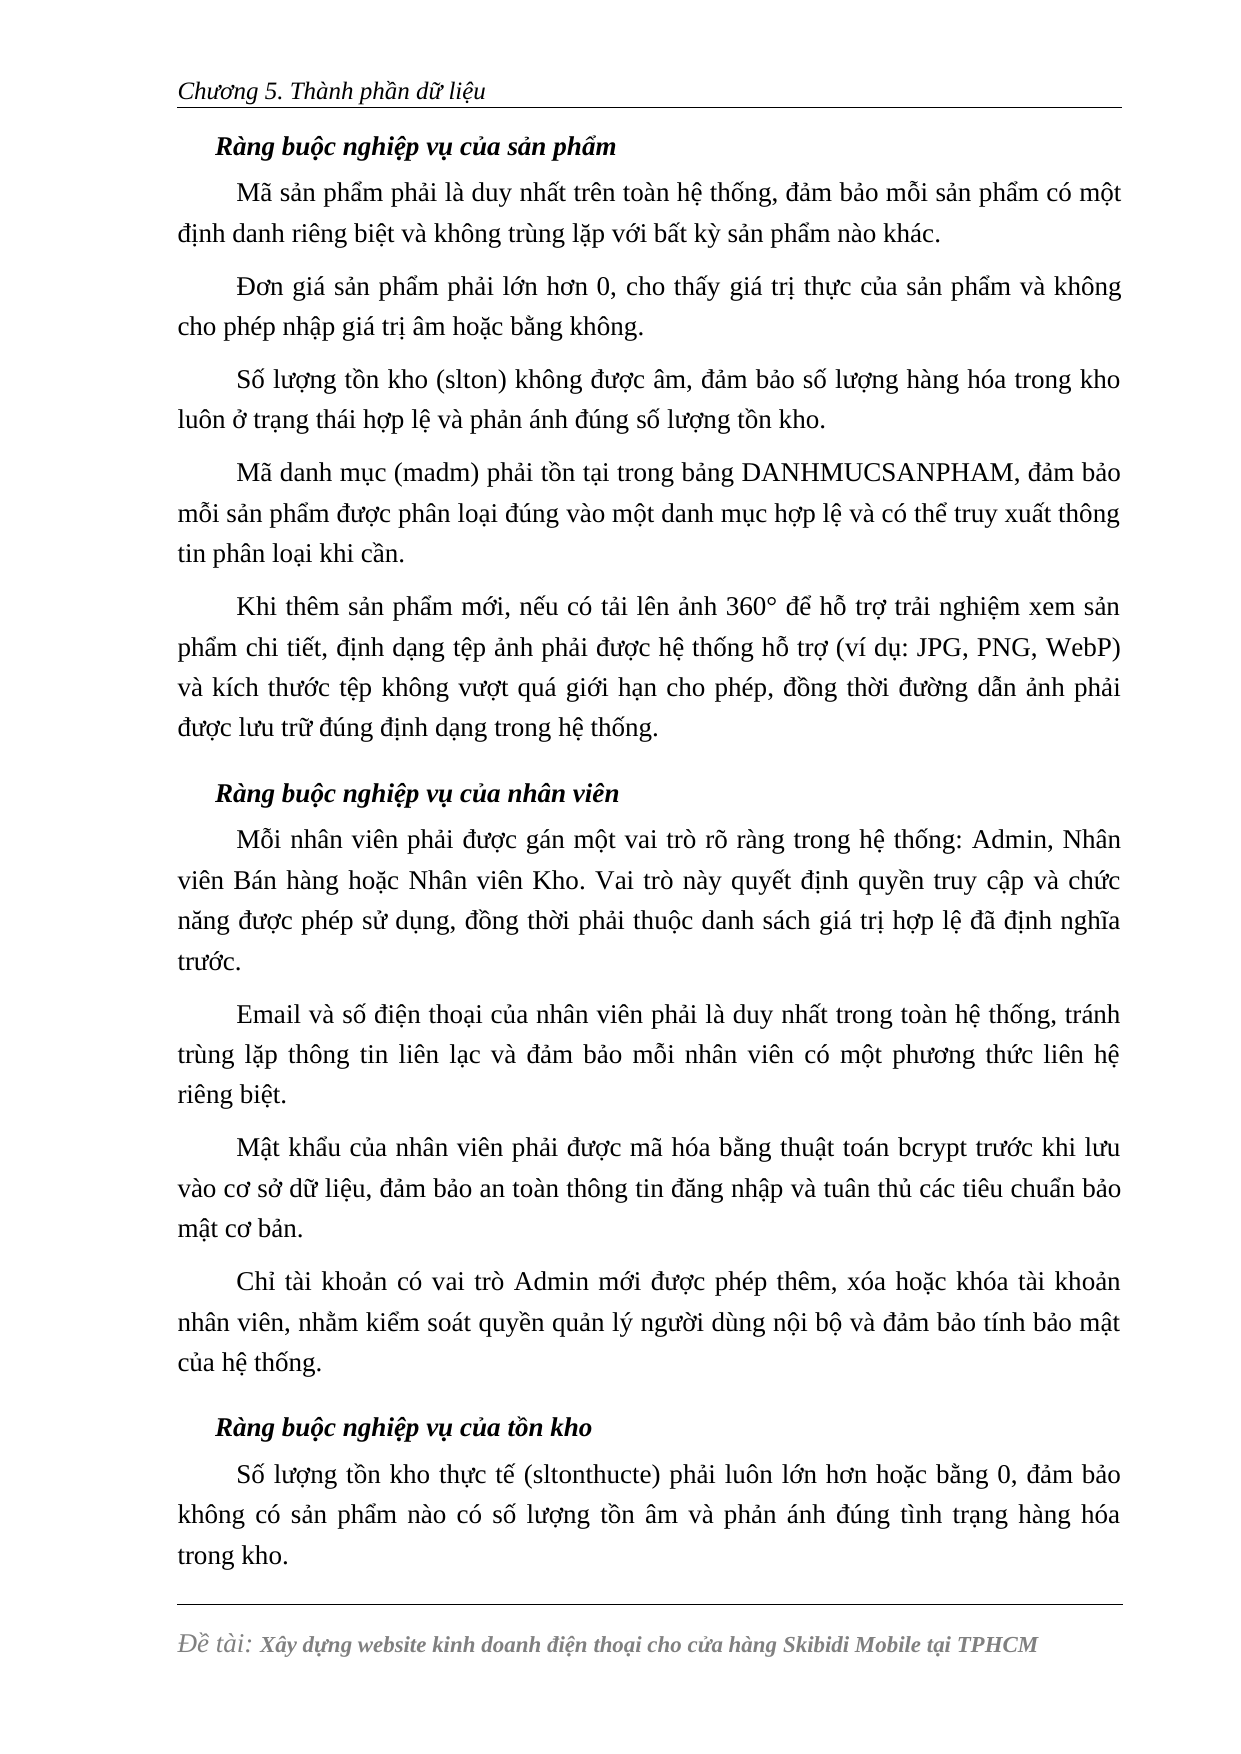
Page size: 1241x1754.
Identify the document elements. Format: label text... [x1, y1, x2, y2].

text Mật khẩu của nhân viên phải được mã hóa bằng thuật toán bcrypt trước khi lưu vào cơ sở dữ liệu, đảm bảo an toàn thông tin đăng nhập và tuân thủ các tiêu chuẩn bảo mật cơ bản. [177, 1132, 1122, 1243]
text Mã danh mục (madm) phải tồn tại trong bảng DANHMUCSANPHAM, đảm bảo mỗi sản phẩm được phân loại đúng vào một danh mục hợp lệ và có thể truy xuất thông tin phân loại khi cần. [177, 457, 1122, 568]
text Số lượng tồn kho thực tế (sltonthucte) phải luôn lớn hơn hoặc bằng 0, đảm bảo không có sản phẩm nào có số lượng tồn âm và phản ánh đúng tình trạng hàng hóa trong kho. [177, 1458, 1122, 1570]
text Khi thêm sản phẩm mới, nếu có tải lên ảnh 360° để hỗ trợ trải nghiệm xem sản phẩm chi tiết, định dạng tệp ảnh phải được hệ thống hỗ trợ (ví dụ: JPG, PNG, WebP) và kích thước tệp không vượt quá giới hạn cho phép, đồng thời đường dẫn ảnh phải được lưu trữ đúng định dạng trong hệ thống. [177, 590, 1122, 743]
subtitle Ràng buộc nghiệp vụ của tồn kho [177, 1412, 1122, 1443]
text Đơn giá sản phẩm phải lớn hơn 0, cho thấy giá trị thực của sản phẩm và không cho phép nhập giá trị âm hoặc bằng không. [177, 270, 1122, 341]
text Mỗi nhân viên phải được gán một vai trò rõ ràng trong hệ thống: Admin, Nhân viên Bán hàng hoặc Nhân viên Kho. Vai trò này quyết định quyền truy cập và chức năng được phép sử dụng, đồng thời phải thuộc danh sách giá trị hợp lệ đã định nghĩa trước. [177, 824, 1122, 976]
text Email và số điện thoại của nhân viên phải là duy nhất trong toàn hệ thống, tránh trùng lặp thông tin liên lạc và đảm bảo mỗi nhân viên có một phương thức liên hệ riêng biệt. [177, 998, 1122, 1110]
text Chỉ tài khoản có vai trò Admin mới được phép thêm, xóa hoặc khóa tài khoản nhân viên, nhằm kiểm soát quyền quản lý người dùng nội bộ và đảm bảo tính bảo mật của hệ thống. [177, 1265, 1122, 1377]
subtitle Ràng buộc nghiệp vụ của nhân viên [177, 777, 1122, 808]
text Số lượng tồn kho (slton) không được âm, đảm bảo số lượng hàng hóa trong kho luôn ở trạng thái hợp lệ và phản ánh đúng số lượng tồn kho. [177, 363, 1122, 435]
subtitle Ràng buộc nghiệp vụ của sản phẩm [177, 130, 1122, 161]
text Mã sản phẩm phải là duy nhất trên toàn hệ thống, đảm bảo mỗi sản phẩm có một định danh riêng biệt và không trùng lặp với bất kỳ sản phẩm nào khác. [177, 177, 1122, 248]
